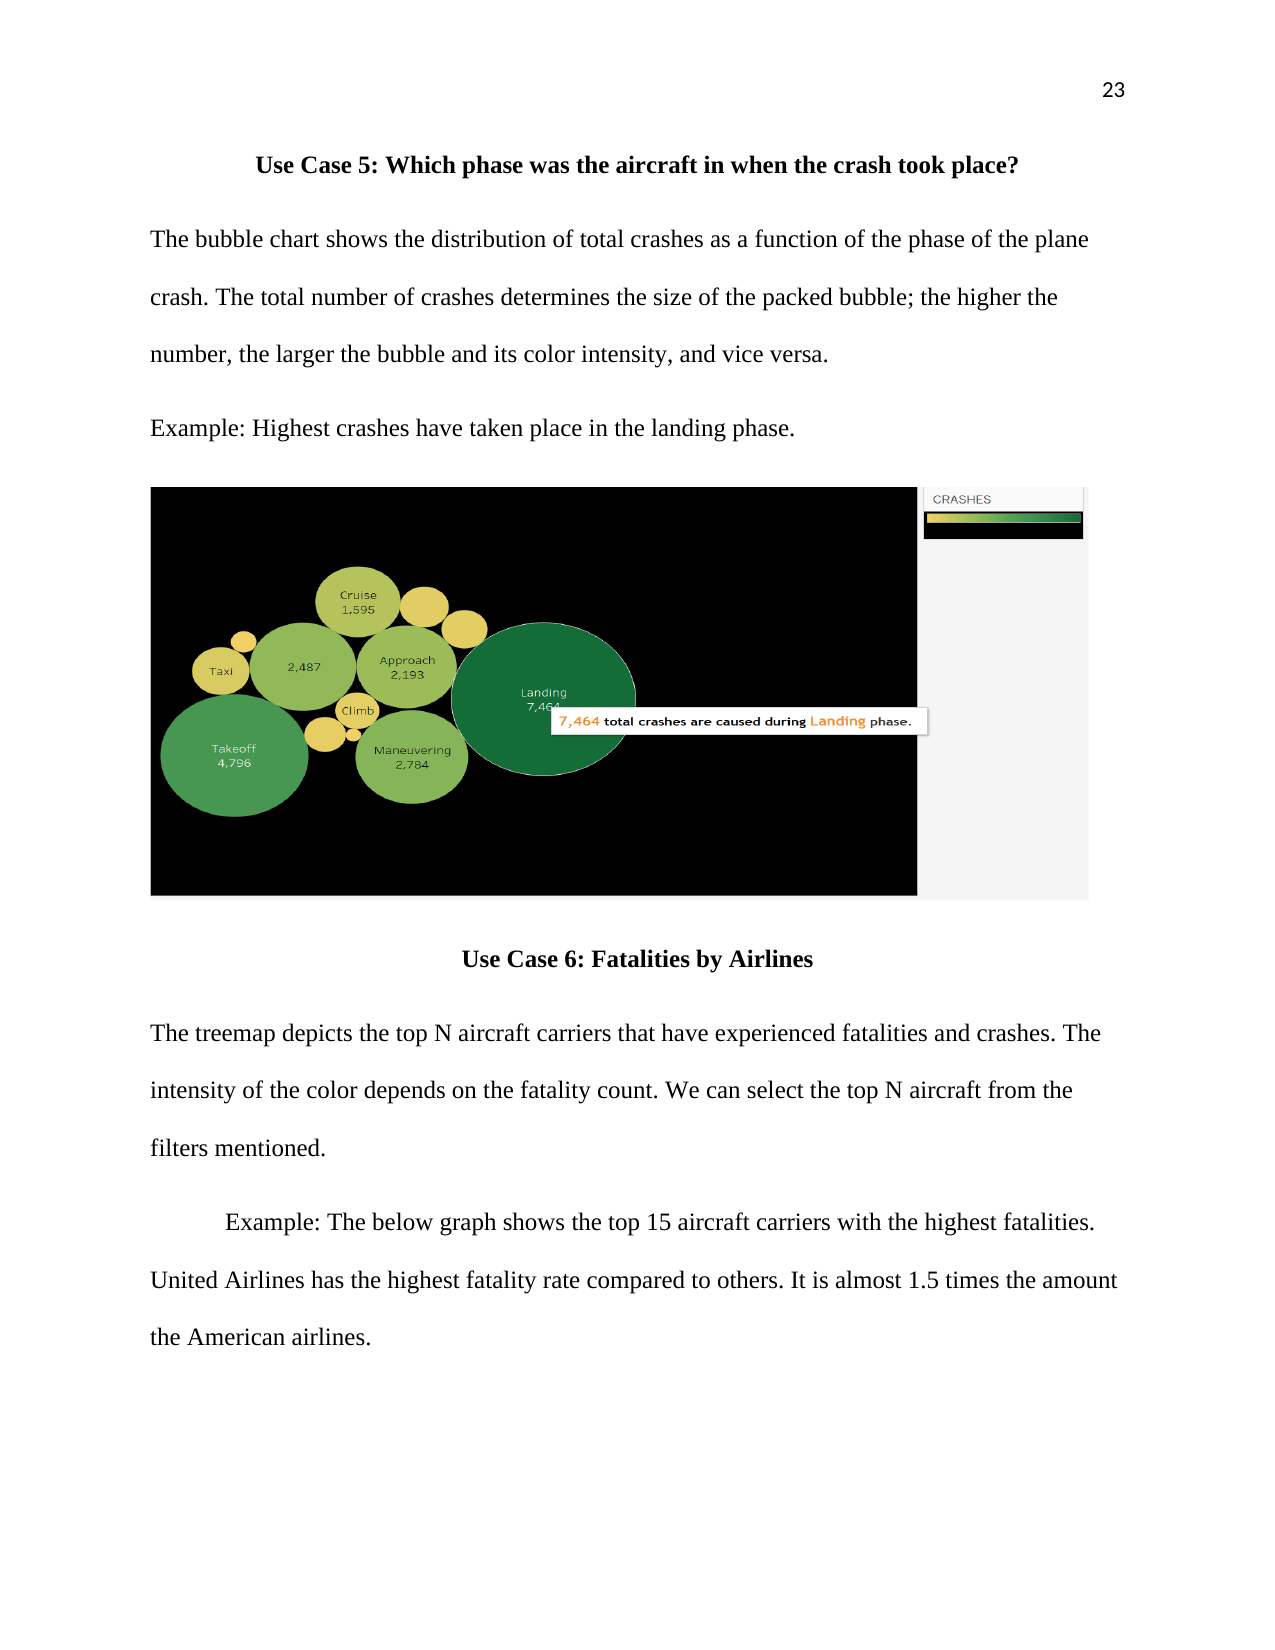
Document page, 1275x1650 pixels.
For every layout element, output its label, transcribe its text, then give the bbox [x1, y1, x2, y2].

text The treemap depicts the top N aircraft carriers that have experienced fatalities and crashes. The intensity of the color depends on the fatality count. We can select the top N aircraft from the filters mentioned. [150, 1018, 1125, 1162]
text Example: The below graph shows the top 15 aircraft carriers with the highest fatalities. United Airlines has the highest fatality rate compared to others. It is almost 1.5 times the amount the American airlines. [150, 1207, 1125, 1351]
text Use Case 6: Fatalities by Airlines [150, 944, 1125, 973]
picture [150, 487, 1089, 900]
text The bubble chart shows the distribution of total crashes as a function of the phase of the plane crash. The total number of crashes determines the size of the packed bubble; the higher the number, the larger the bubble and its color intensity, and vice versa. [150, 224, 1125, 368]
text Example: Highest crashes have taken place in the landing phase. [150, 413, 1125, 442]
text Use Case 5: Which phase was the aircraft in when the crash took place? [150, 150, 1125, 179]
